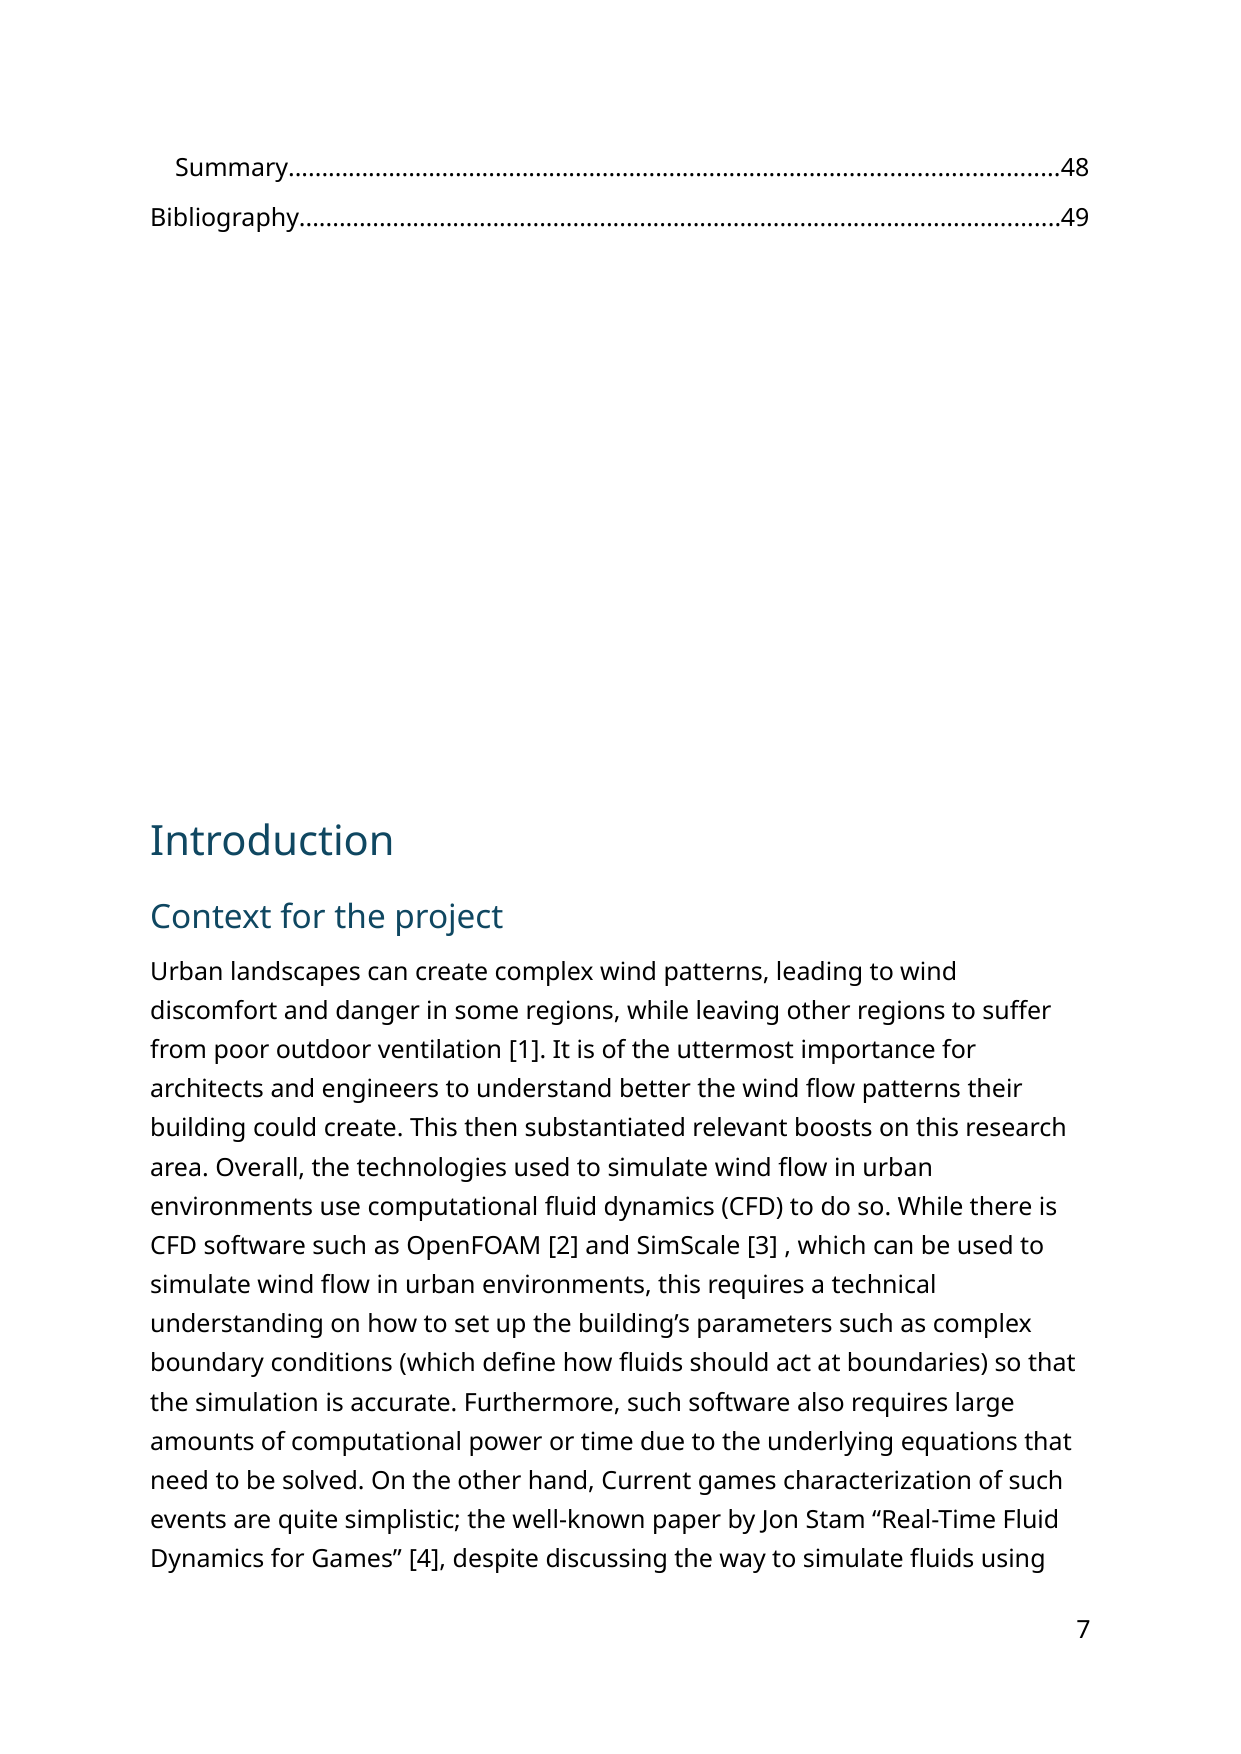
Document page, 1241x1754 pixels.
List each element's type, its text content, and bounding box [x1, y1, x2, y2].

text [150, 953, 1090, 1575]
subtitle Introduction [150, 811, 1090, 868]
subtitle Context for the project [150, 893, 1090, 938]
